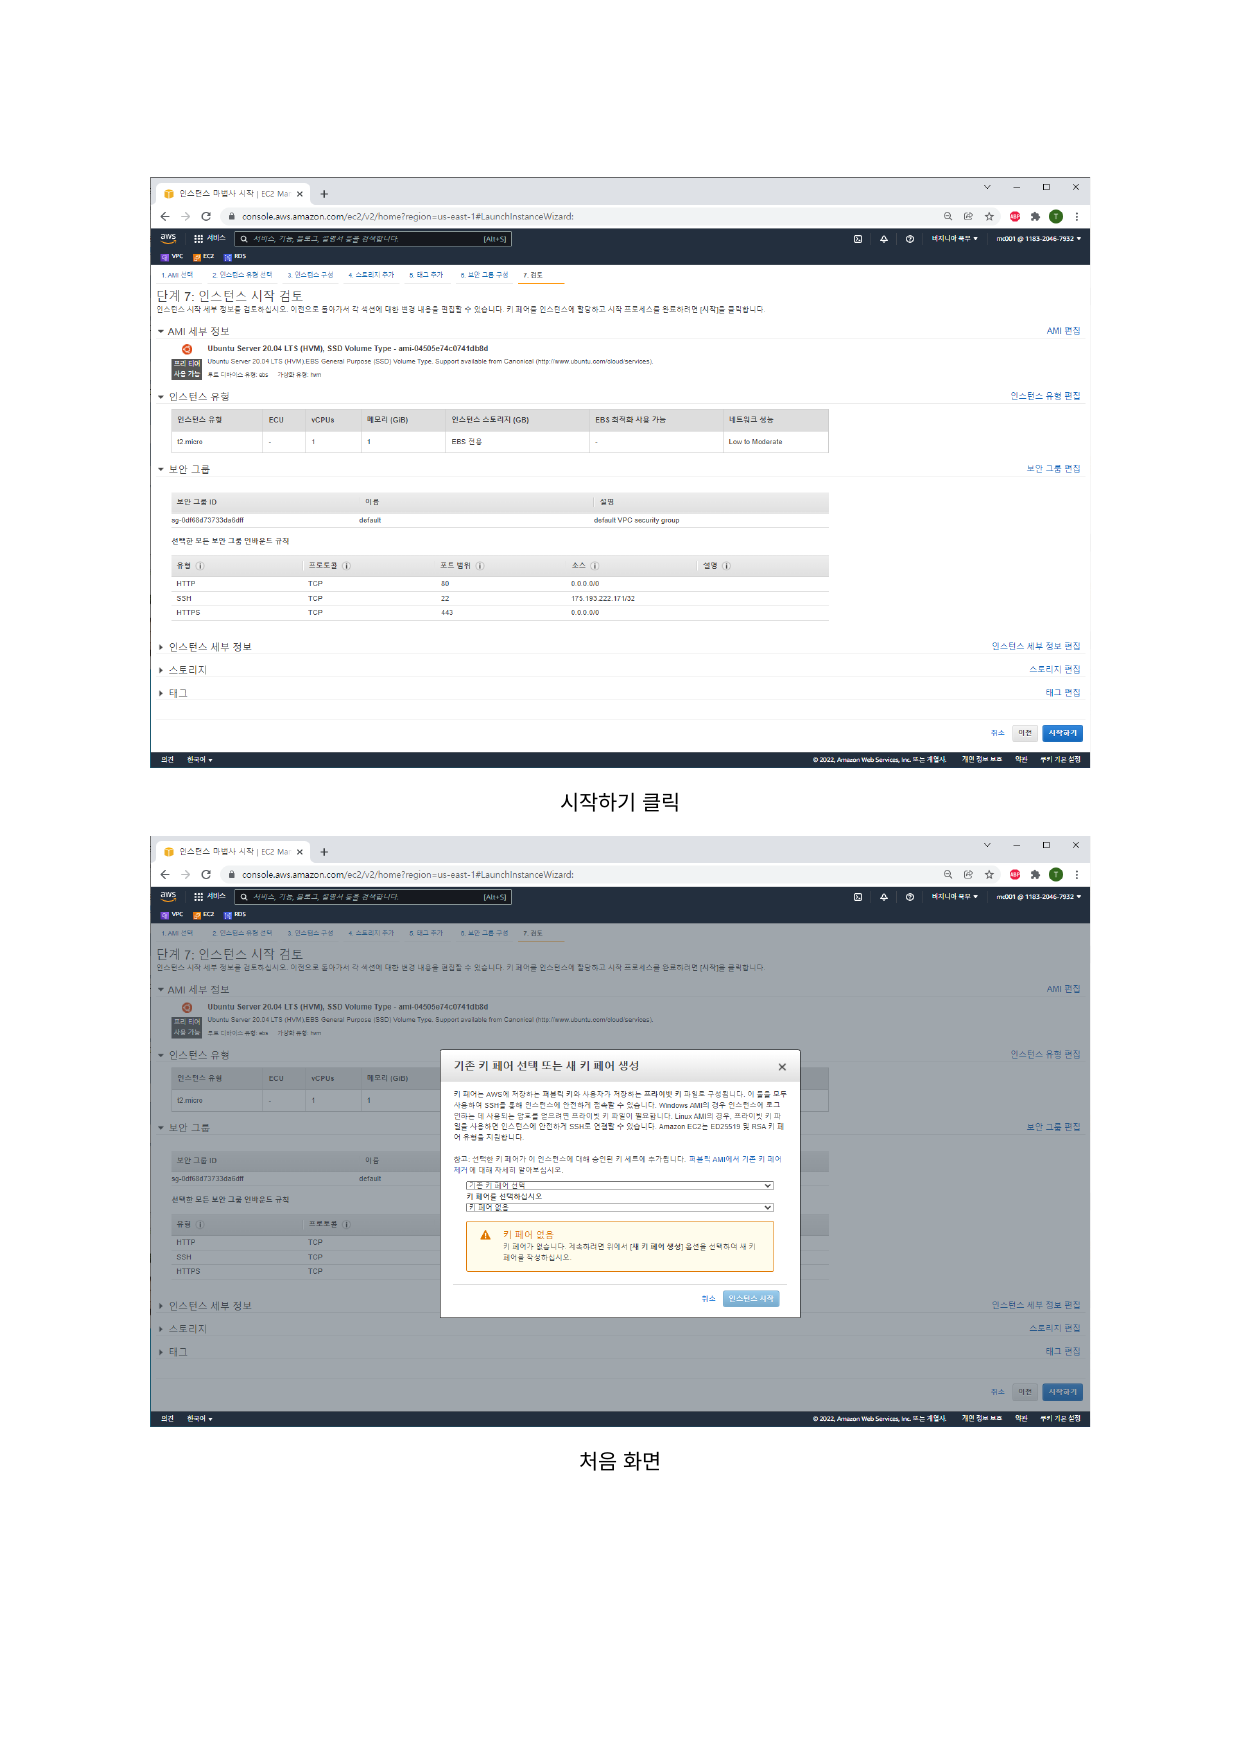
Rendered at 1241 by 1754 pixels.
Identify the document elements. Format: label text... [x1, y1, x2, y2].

picture [150, 836, 1091, 1427]
picture [150, 177, 1091, 768]
text 시작하기 클릭 [150, 787, 1090, 817]
text 처음 화면 [150, 1445, 1090, 1476]
